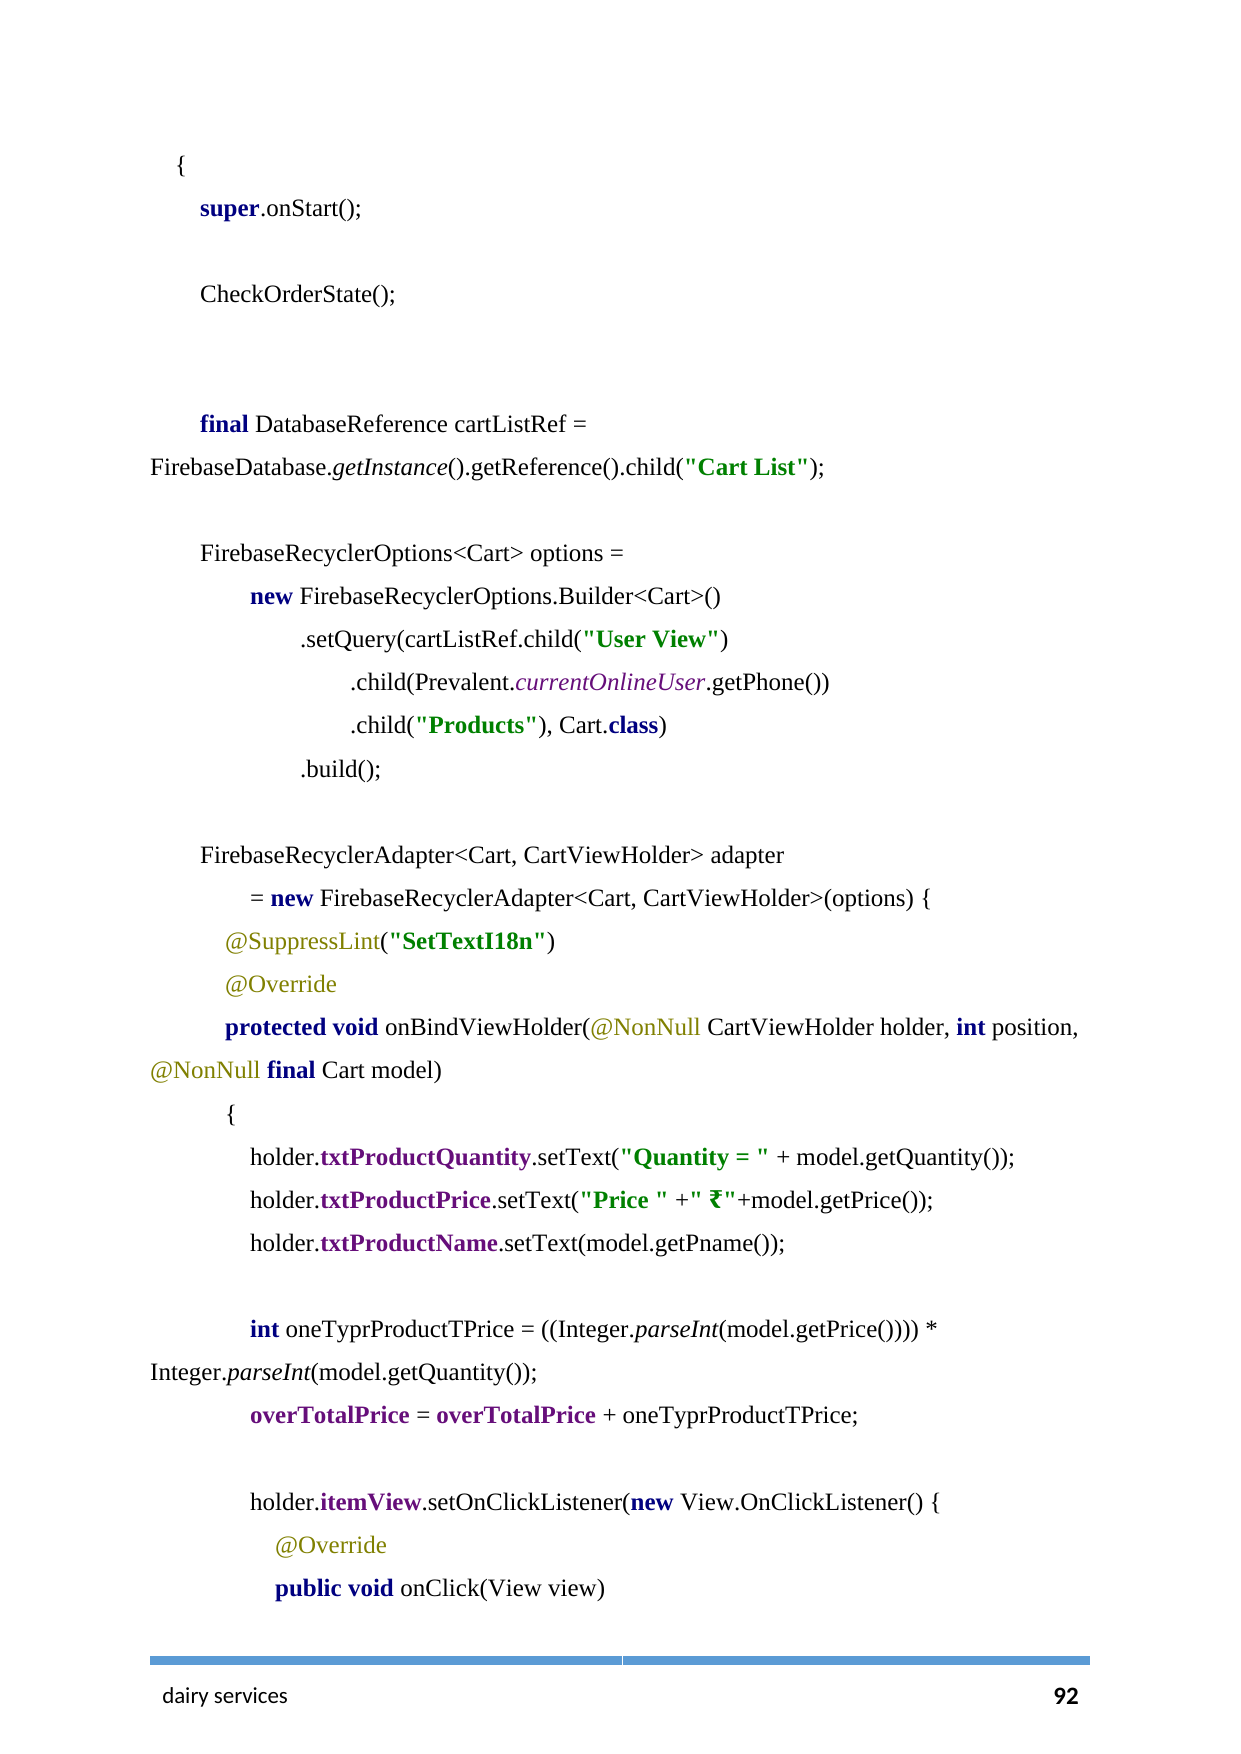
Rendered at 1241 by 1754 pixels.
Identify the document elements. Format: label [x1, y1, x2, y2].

text [150, 150, 1090, 1602]
